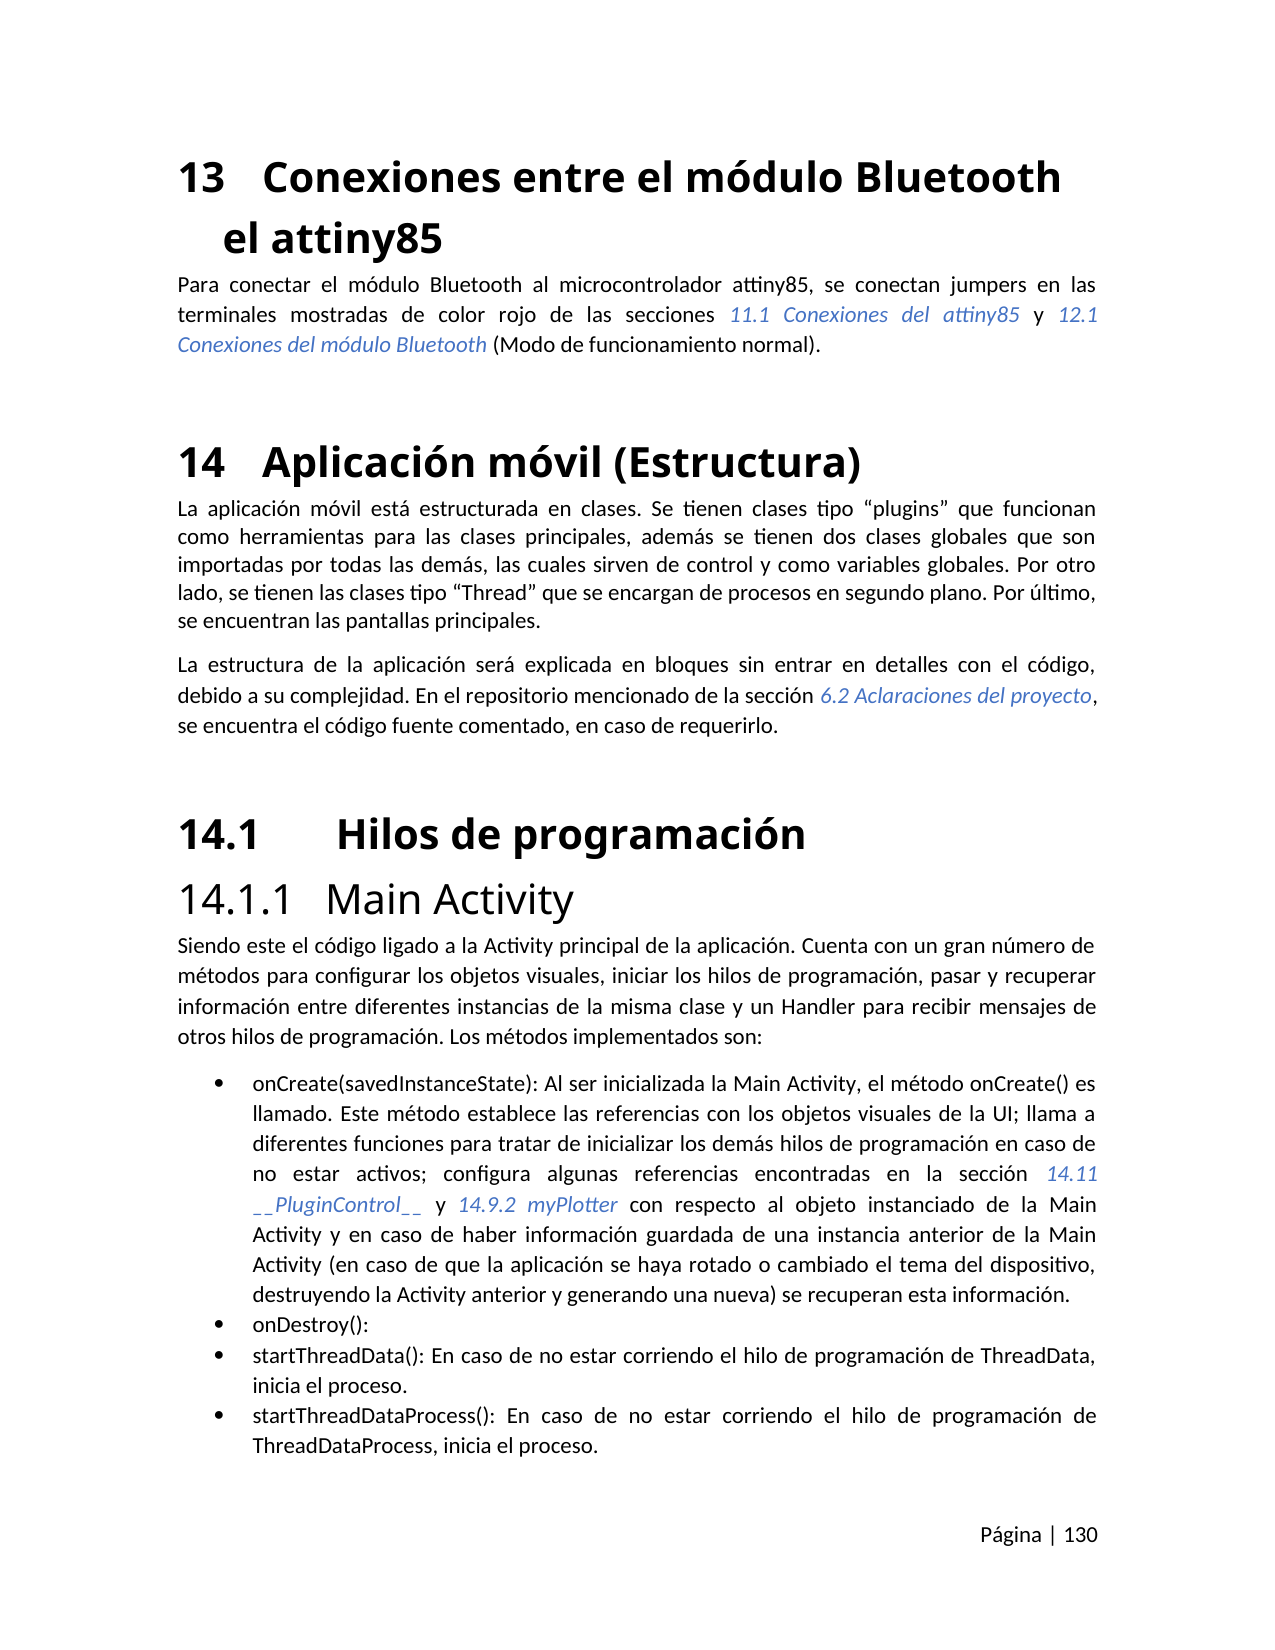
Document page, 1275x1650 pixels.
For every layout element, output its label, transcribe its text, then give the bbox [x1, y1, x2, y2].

subtitle Aplicación móvil (Estructura) [177, 433, 1098, 489]
list onCreate(savedInstanceState): Al ser inicializada la Main Activity, el método onCreate() es llamado. Este método establece las referencias con los objetos visuales de la UI; llama a diferentes funciones para tratar de inicializar los demás hilos de programación en caso de no estar activos; configura algunas referencias encontradas en la sección 14.11 __PluginControl__ y 14.9.2 myPlotter con respecto al objeto instanciado de la Main Activity y en caso de haber información guardada de una instancia anterior de la Main Activity (en caso de que la aplicación se haya rotado o cambiado el tema del dispositivo, destruyendo la Activity anterior y generando una nueva) se recuperan esta información. [215, 1069, 1098, 1308]
text Siendo este el código ligado a la Activity principal de la aplicación. Cuenta con un gran número de métodos para configurar los objetos visuales, iniciar los hilos de programación, pasar y recuperar información entre diferentes instancias de la misma clase y un Handler para recibir mensajes de otros hilos de programación. Los métodos implementados son: [177, 931, 1098, 1050]
list startThreadData(): En caso de no estar corriendo el hilo de programación de ThreadData, inicia el proceso. [215, 1341, 1098, 1399]
text La aplicación móvil está estructurada en clases. Se tienen clases tipo “plugins” que funcionan como herramientas para las clases principales, además se tienen dos clases globales que son importadas por todas las demás, las cuales sirven de control y como variables globales. Por otro lado, se tienen las clases tipo “Thread” que se encargan de procesos en segundo plano. Por último, se encuentran las pantallas principales. [177, 494, 1098, 634]
subtitle Conexiones entre el módulo Bluetooth el attiny85 [177, 148, 1098, 266]
subtitle Hilos de programación [177, 805, 1098, 862]
list startThreadDataProcess(): En caso de no estar corriendo el hilo de programación de ThreadDataProcess, inicia el proceso. [215, 1401, 1098, 1459]
text La estructura de la aplicación será explicada en bloques sin entrar en detalles con el código, debido a su complejidad. En el repositorio mencionado de la sección 6.2 Aclaraciones del proyecto, se encuentra el código fuente comentado, en caso de requerirlo. [177, 651, 1098, 739]
text Para conectar el módulo Bluetooth al microcontrolador attiny85, se conectan jumpers en las terminales mostradas de color rojo de las secciones 11.1 Conexiones del attiny85 y 12.1 Conexiones del módulo Bluetooth (Modo de funcionamiento normal). [177, 270, 1098, 358]
subtitle Main Activity [177, 870, 1098, 927]
list onDestroy(): [215, 1311, 1098, 1339]
